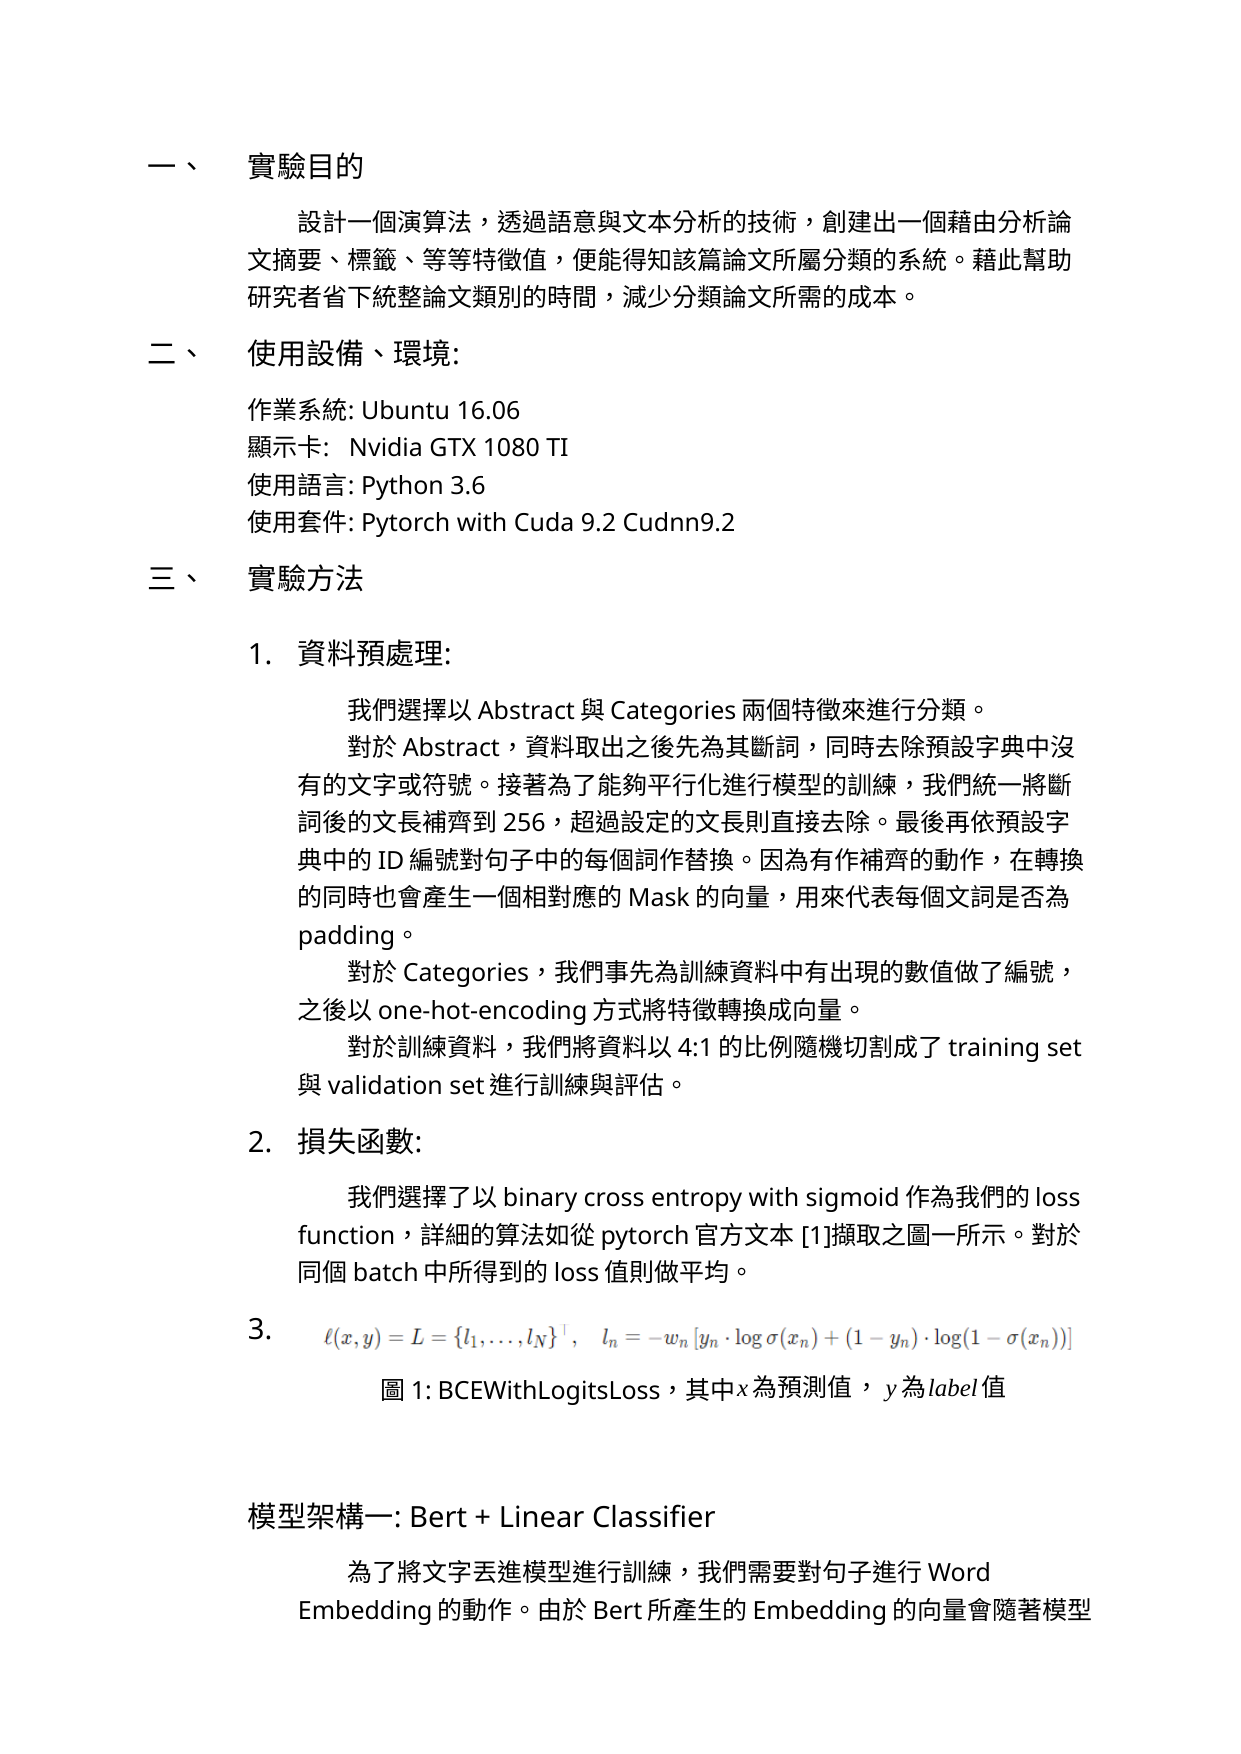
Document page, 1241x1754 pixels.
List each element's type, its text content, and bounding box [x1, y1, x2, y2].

list 實驗方法 [148, 539, 1092, 614]
list 對於Abstract，資料取出之後先為其斷詞，同時去除預設字典中沒有的文字或符號。接著為了能夠平行化進行模型的訓練，我們統一將斷詞後的文長補齊到256，超過設定的文長則直接去除。最後再依預設字典中的ID編號對句子中的每個詞作替換。因為有作補齊的動作，在轉換的同時也會產生一個相對應的Mask的向量，用來代表每個文詞是否為padding。 [298, 727, 1092, 952]
list 設計一個演算法，透過語意與文本分析的技術，創建出一個藉由分析論文摘要、標籤、等等特徵值，便能得知該篇論文所屬分類的系統。藉此幫助研究者省下統整論文類別的時間，減少分類論文所需的成本。 [248, 202, 1092, 314]
text 我們選擇了以binary cross entropy with sigmoid作為我們的loss function，詳細的算法如從pytorch官方文本擷取之圖一所示。對於同個batch中所得到的loss值則做平均。 [298, 1177, 1092, 1289]
list 模型架構一: Bert + Linear Classifier [248, 1289, 1092, 1552]
list 對於訓練資料，我們將資料以4:1的比例隨機切割成了training set與validation set進行訓練與評估。 [298, 1027, 1092, 1102]
list 使用設備、環境: [148, 314, 1092, 389]
list 損失函數: [248, 1102, 1092, 1177]
list 使用語言: Python 3.6 [248, 464, 1092, 502]
picture [314, 1313, 1073, 1371]
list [298, 1552, 1092, 1627]
list 使用套件: Pytorch with Cuda 9.2 Cudnn9.2 [248, 502, 1092, 539]
list 顯示卡: Nvidia GTX 1080 TI [248, 427, 1092, 464]
list 對於Categories，我們事先為訓練資料中有出現的數值做了編號，之後以one-hot-encoding方式將特徵轉換成向量。 [298, 952, 1092, 1027]
list 作業系統: Ubuntu 16.06 [248, 389, 1092, 427]
list 資料預處理: [248, 614, 1092, 689]
list 我們選擇以Abstract與Categories兩個特徵來進行分類。 [298, 689, 1092, 727]
list 實驗目的 [148, 127, 1092, 202]
